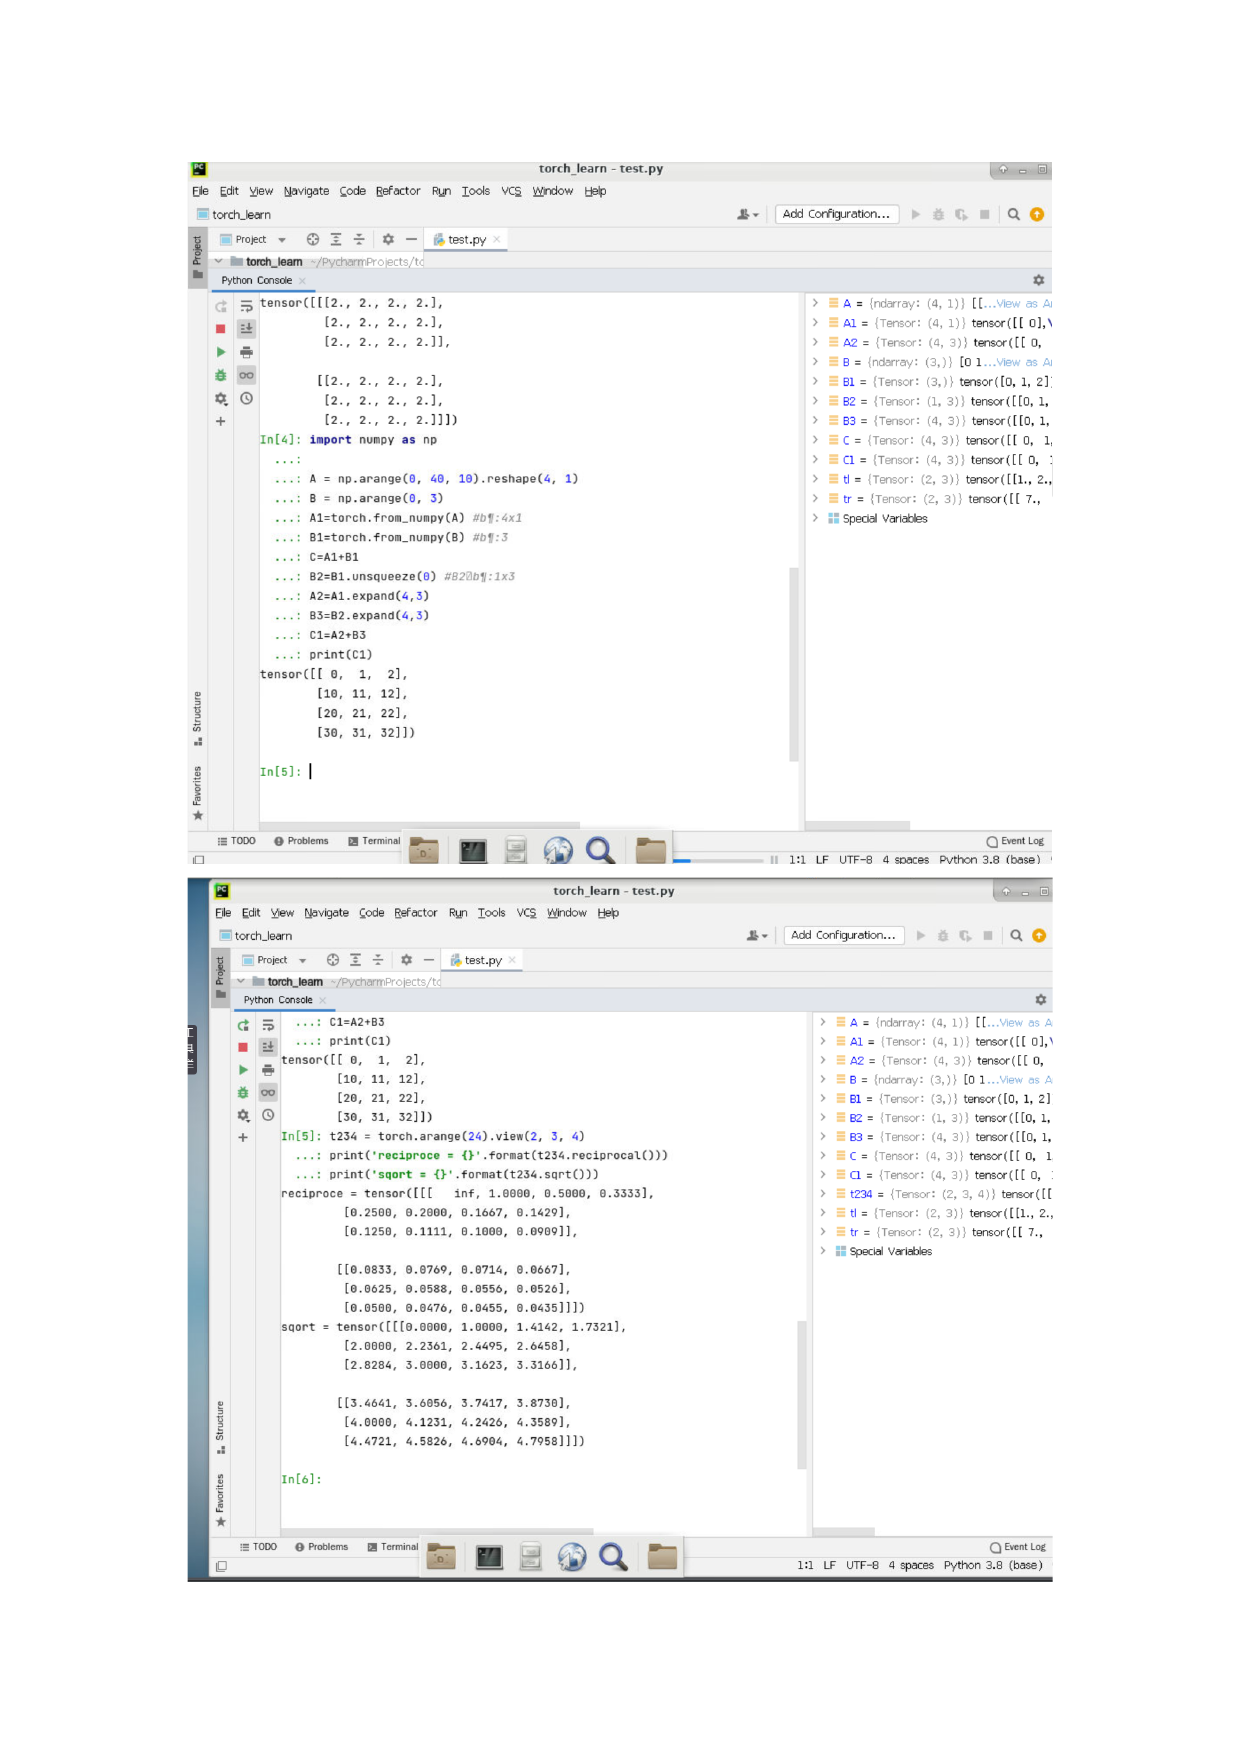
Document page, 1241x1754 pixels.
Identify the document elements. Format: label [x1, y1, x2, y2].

picture [187, 877, 1053, 1582]
picture [187, 162, 1053, 864]
